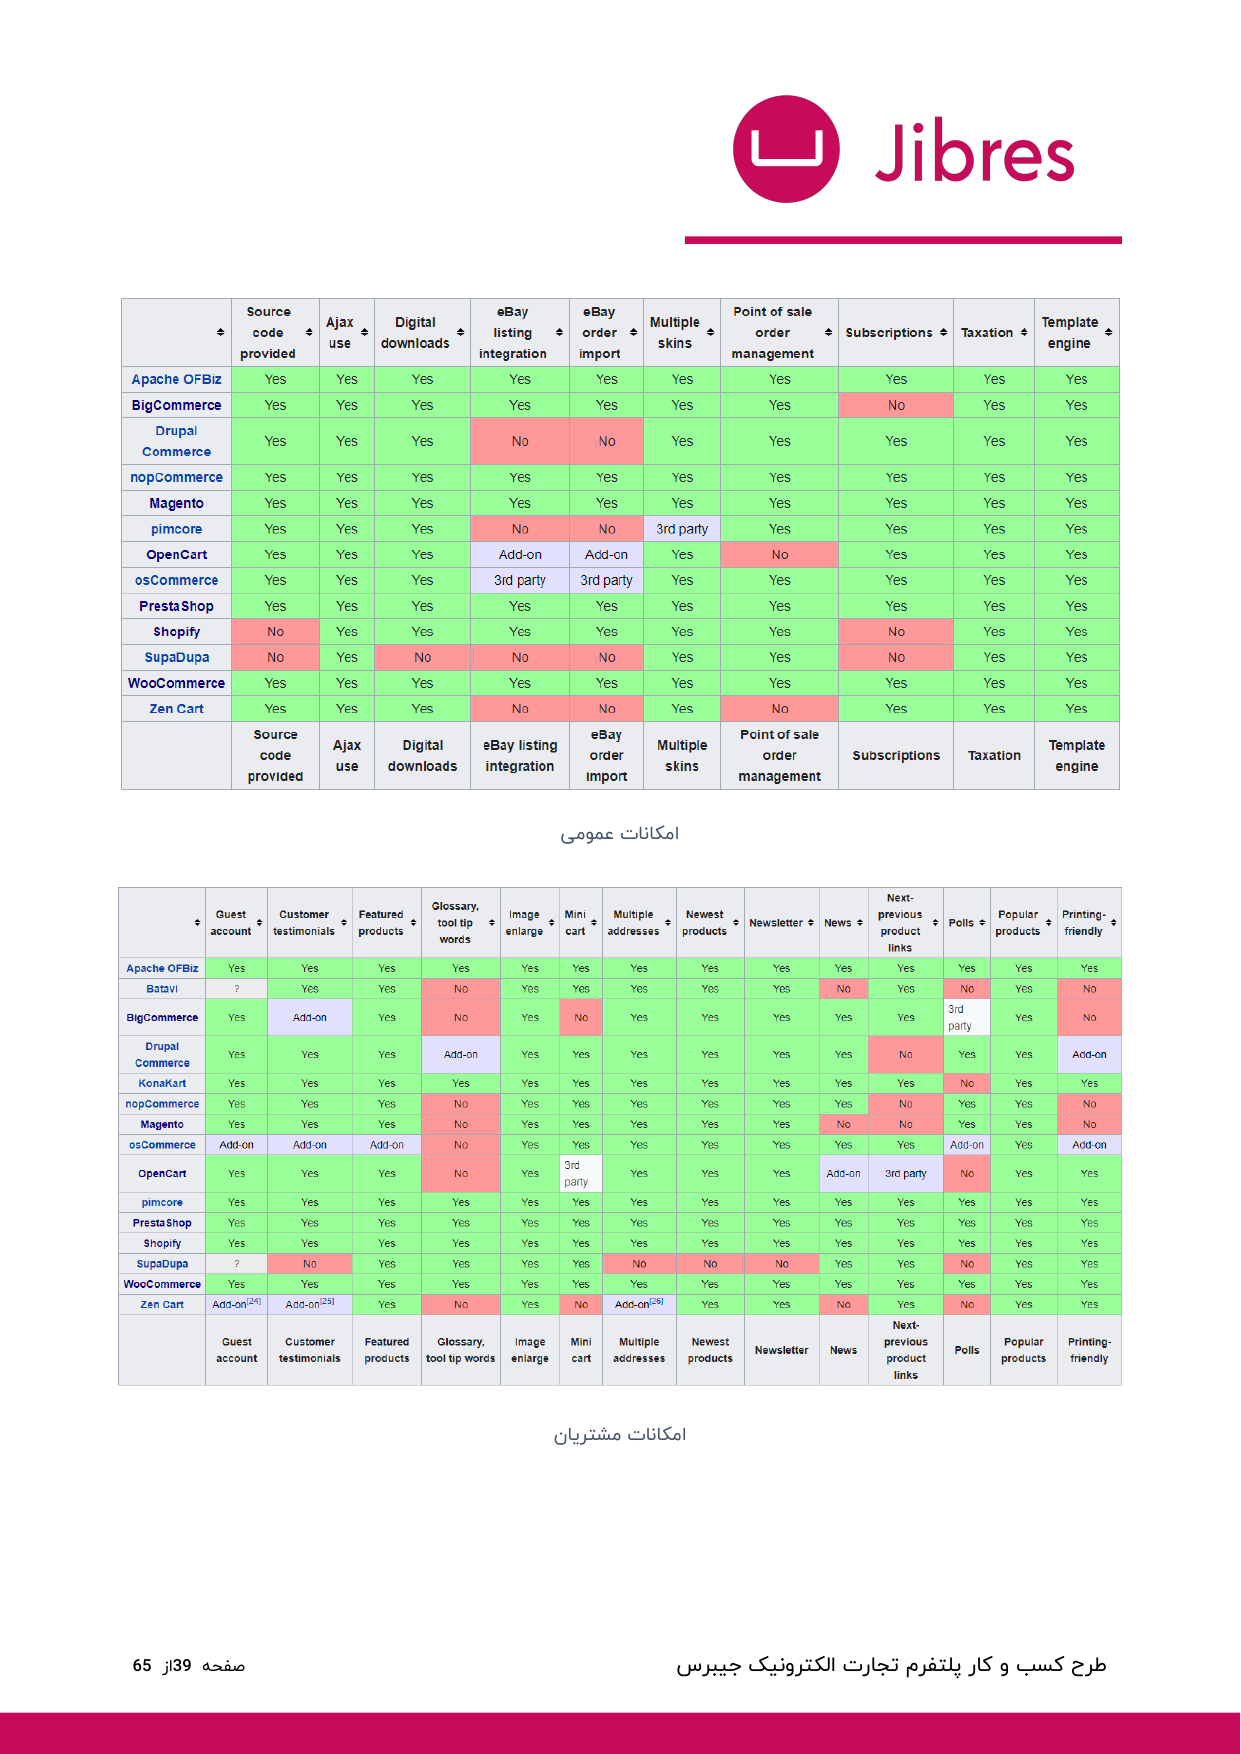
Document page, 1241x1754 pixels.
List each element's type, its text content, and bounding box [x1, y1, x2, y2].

text امکانات مشتریان [118, 1418, 1122, 1450]
picture [726, 88, 1081, 210]
picture [118, 887, 1122, 1386]
text امکانات عمومی [118, 817, 1122, 849]
picture [118, 295, 1122, 792]
